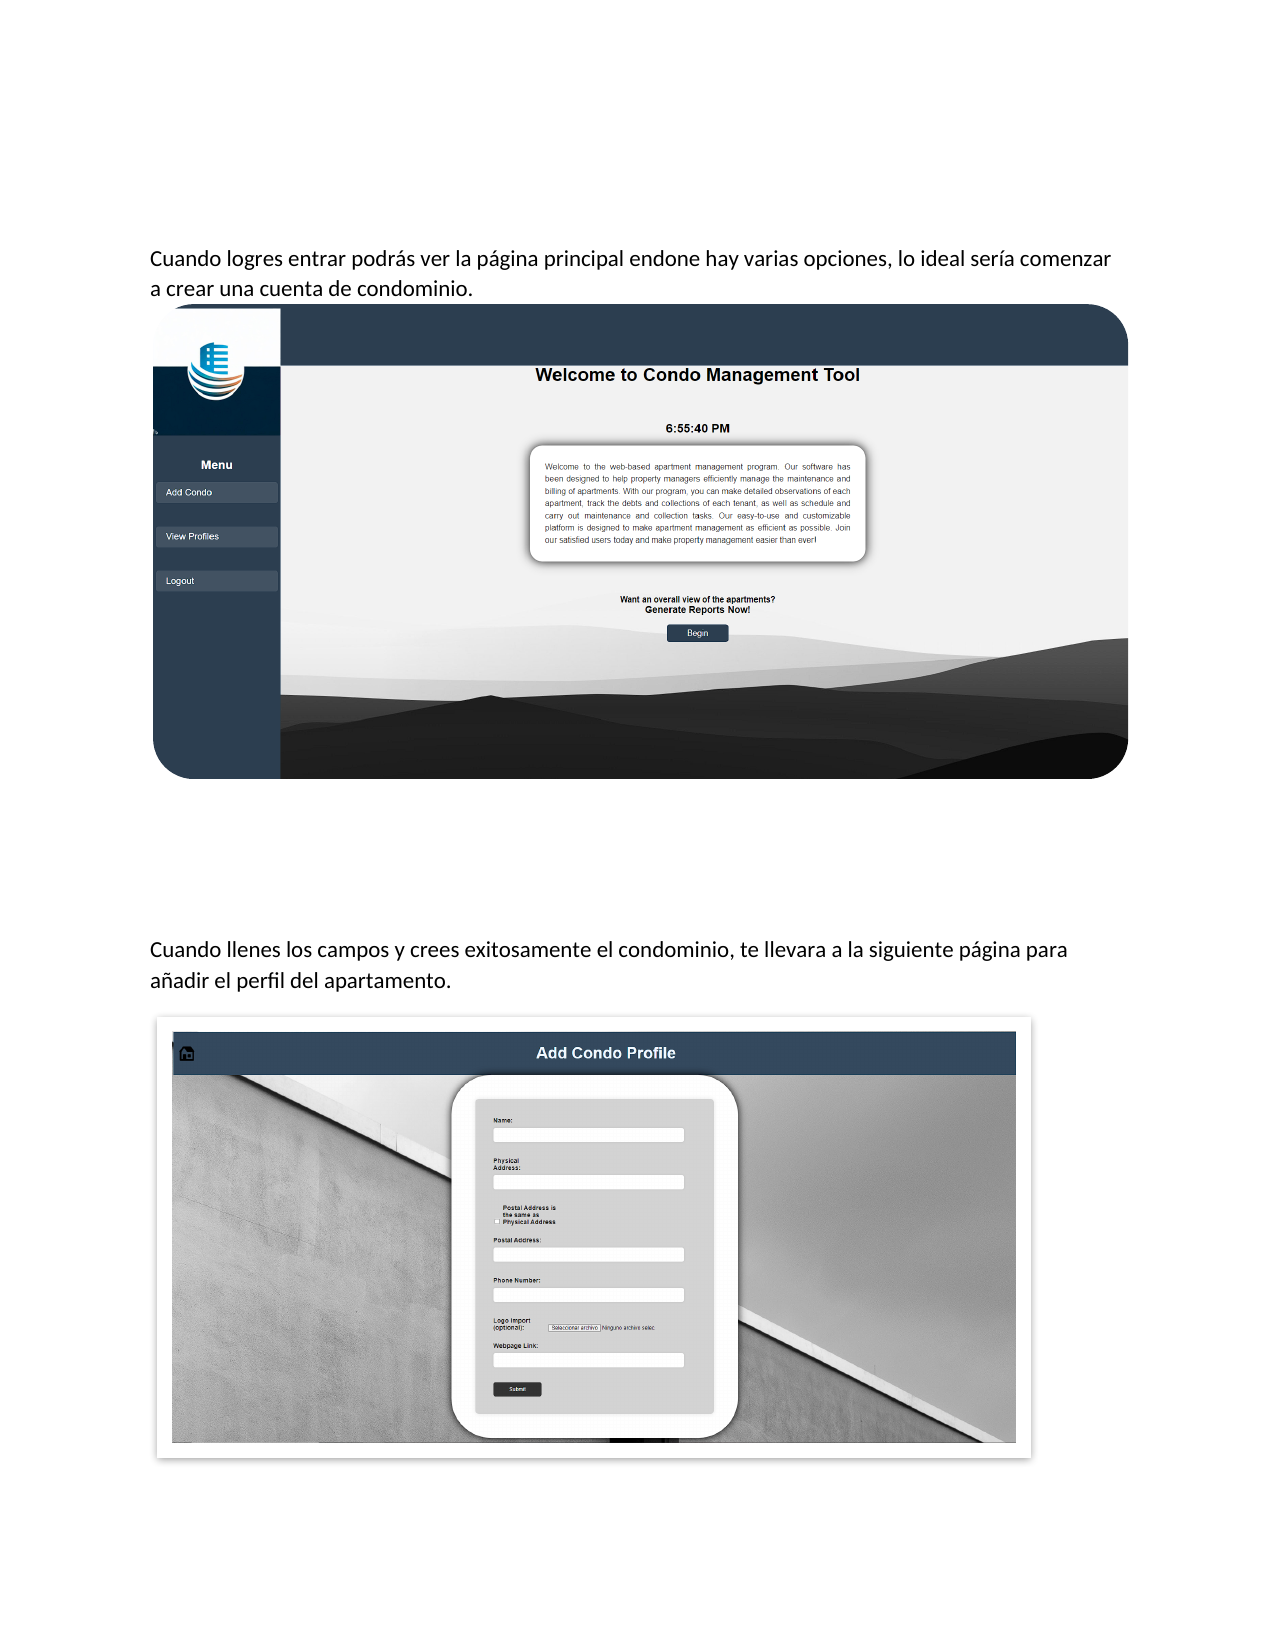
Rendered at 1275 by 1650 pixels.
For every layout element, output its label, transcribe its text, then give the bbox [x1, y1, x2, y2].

picture [153, 304, 1129, 779]
text Cuando llenes los campos y crees exitosamente el condominio, te llevara a la siguiente página para añadir el perfil del apartamento. [150, 936, 1125, 994]
picture [172, 1031, 1016, 1443]
